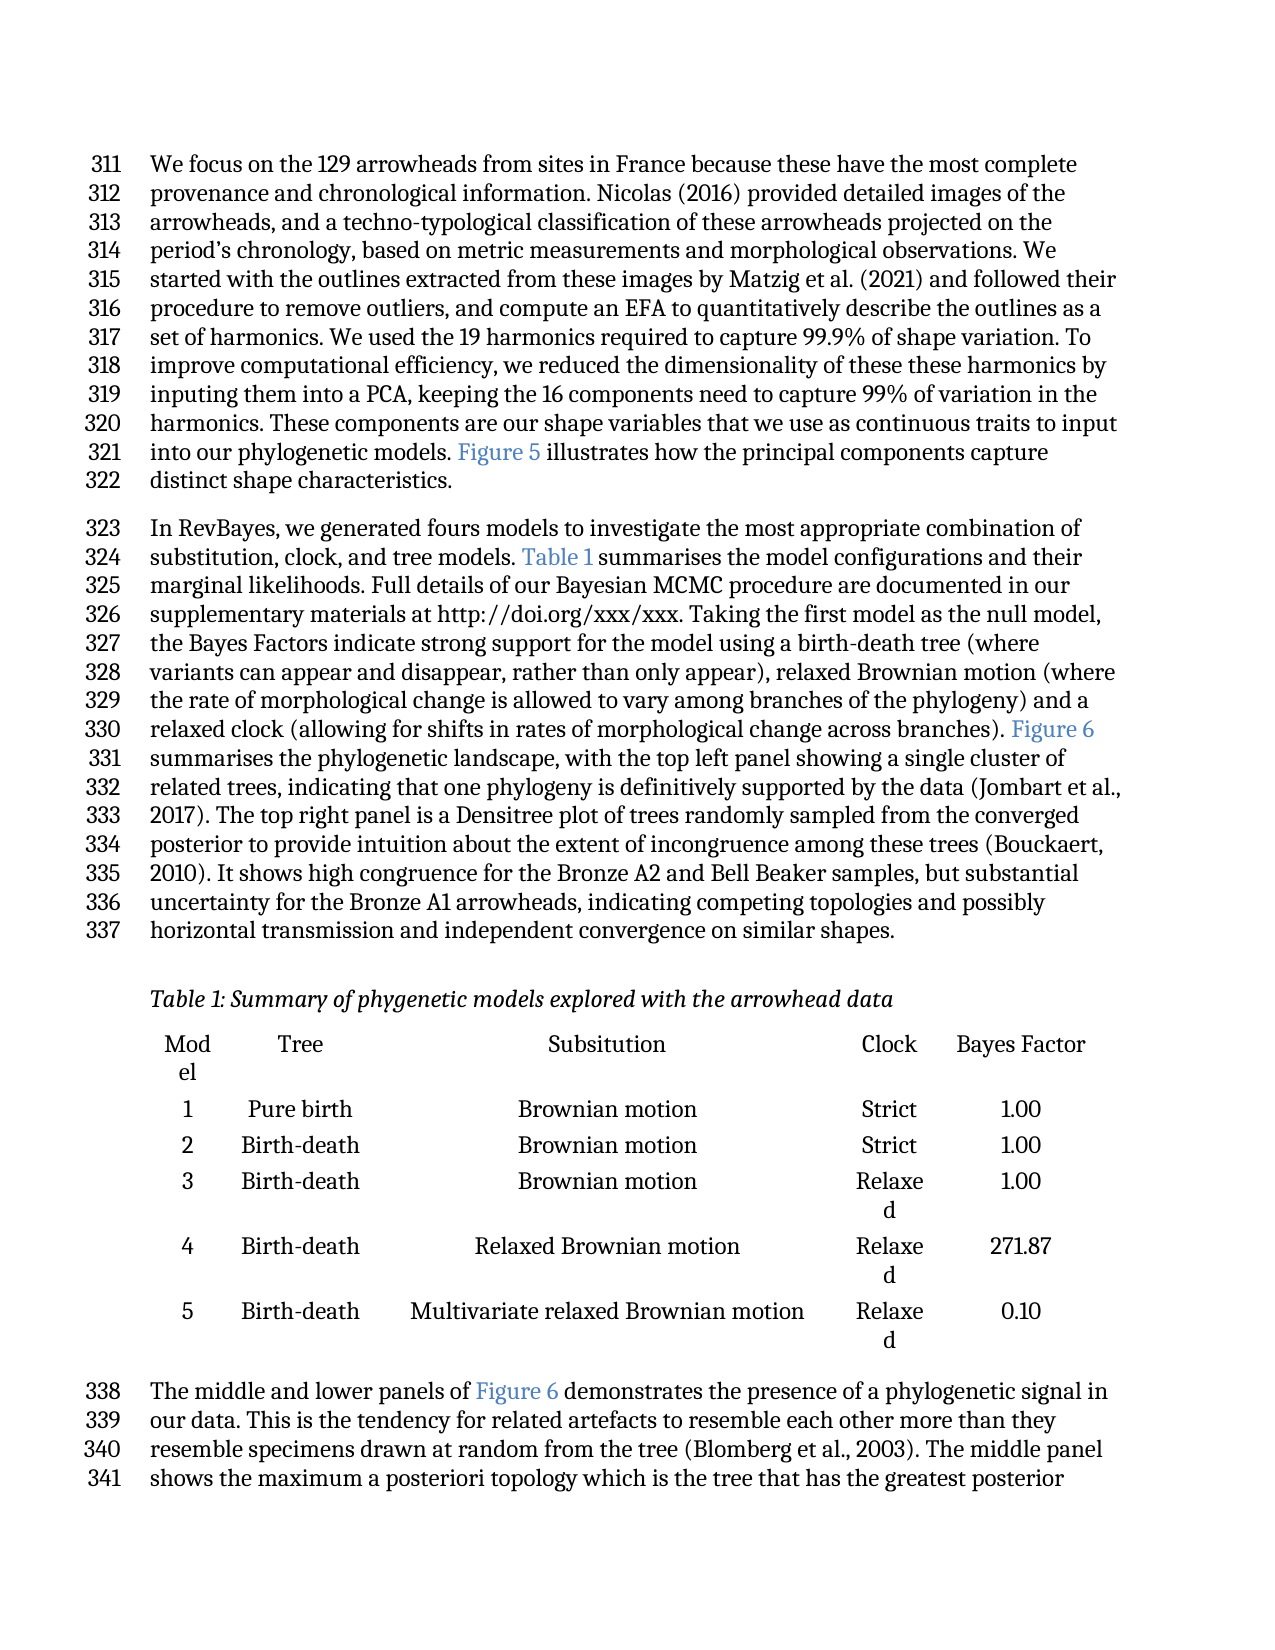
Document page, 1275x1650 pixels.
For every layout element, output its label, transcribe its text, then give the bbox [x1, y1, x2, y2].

table_header Table 1: Summary of phygenetic models explored with the arrowhead data [139, 964, 1114, 1358]
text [150, 1377, 1125, 1492]
text We focus on the 129 arrowheads from sites in France because these have the most complete provenance and chronological information. Nicolas (2016) provided detailed images of the arrowheads, and a techno-typological classification of these arrowheads projected on the period’s chronology, based on metric measurements and morphological observations. We started with the outlines extracted from these images by Matzig et al. (2021) and followed their procedure to remove outliers, and compute an EFA to quantitatively describe the outlines as a set of harmonics. We used the 19 harmonics required to capture 99.9% of shape variation. To improve computational efficiency, we reduced the dimensionality of these these harmonics by inputing them into a PCA, keeping the 16 components need to capture 99% of variation in the harmonics. These components are our shape variables that we use as continuous traits to input into our phylogenetic models. Figure 5 illustrates how the principal components capture distinct shape characteristics. [150, 150, 1125, 495]
text In RevBayes, we generated fours models to investigate the most appropriate combination of substitution, clock, and tree models. Table 1 summarises the model configurations and their marginal likelihoods. Full details of our Bayesian MCMC procedure are documented in our supplementary materials at http://doi.org/xxx/xxx. Taking the first model as the null model, the Bayes Factors indicate strong support for the model using a birth-death tree (where variants can appear and disappear, rather than only appear), relaxed Brownian motion (where the rate of morphological change is allowed to vary among branches of the phylogeny) and a relaxed clock (allowing for shifts in rates of morphological change across branches). Figure 6 summarises the phylogenetic landscape, with the top left panel showing a single cluster of related trees, indicating that one phylogeny is definitively supported by the data (Jombart et al., 2017). The top right panel is a Densitree plot of trees randomly sampled from the converged posterior to provide intuition about the extent of incongruence among these trees (Bouckaert, 2010). It shows high congruence for the Bronze A2 and Bell Beaker samples, but substantial uncertainty for the Bronze A1 arrowheads, indicating competing topologies and possibly horizontal transmission and independent convergence on similar shapes. [150, 514, 1125, 945]
